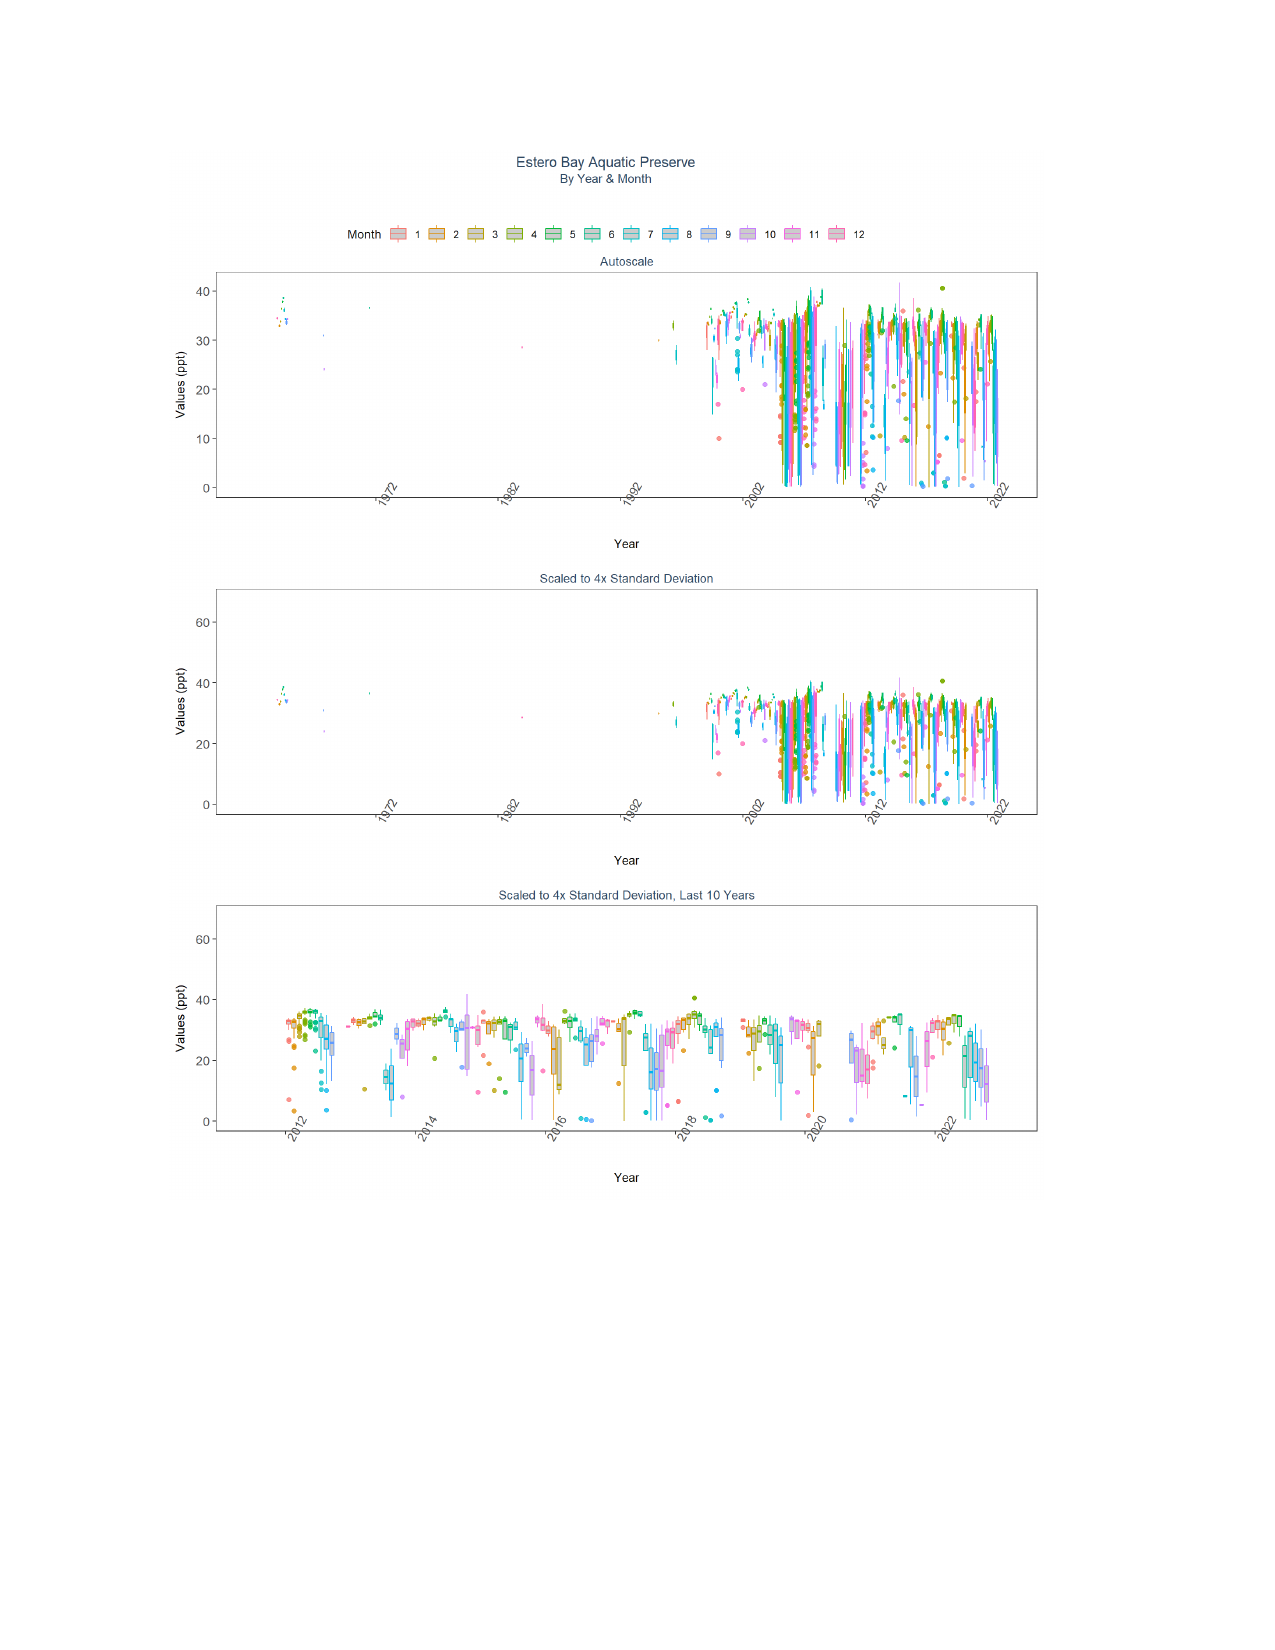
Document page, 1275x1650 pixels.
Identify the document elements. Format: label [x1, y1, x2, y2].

picture [168, 150, 1044, 1200]
